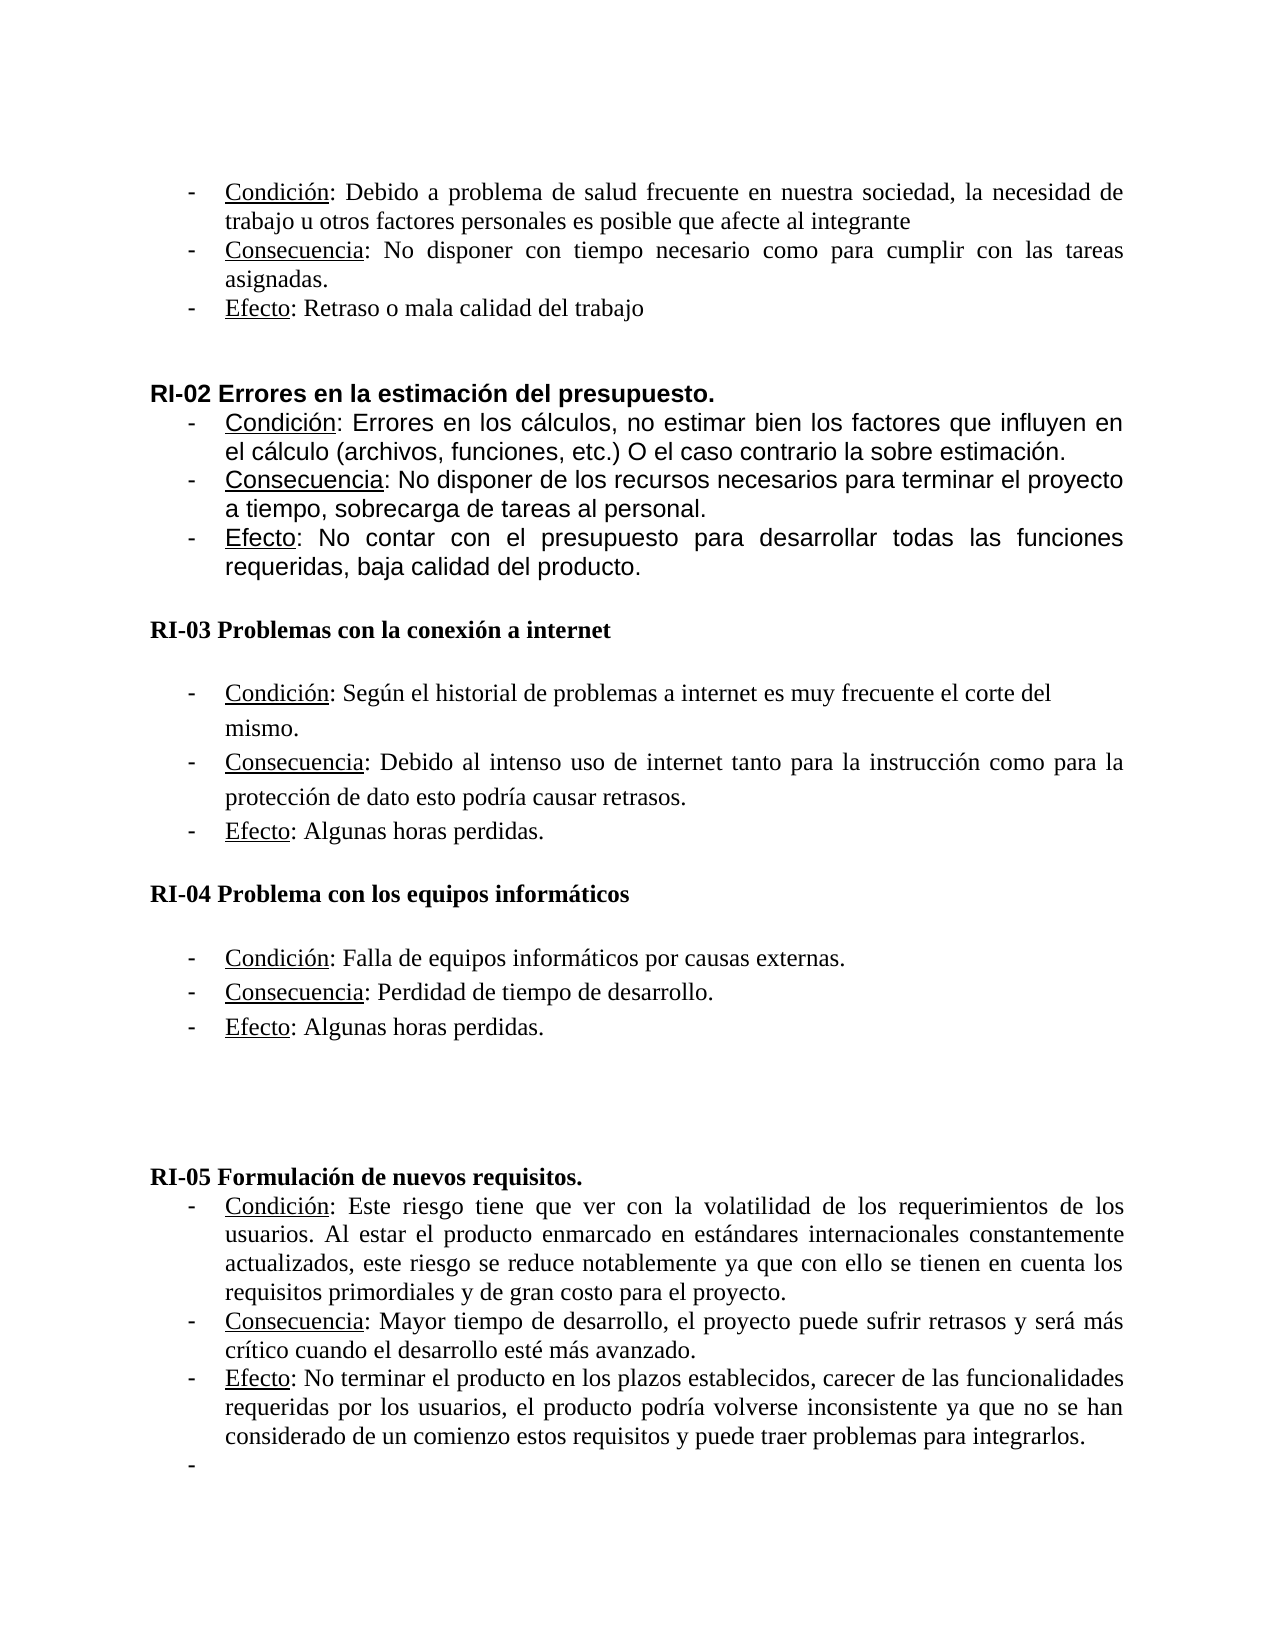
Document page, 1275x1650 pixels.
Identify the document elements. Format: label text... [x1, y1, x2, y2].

list Efecto: No terminar el producto en los plazos establecidos, carecer de las funcionalidades requeridas por los usuarios, el producto podría volverse inconsistente ya que no se han considerado de un comienzo estos requisitos y puede traer problemas para integrarlos. [187, 1363, 1125, 1450]
text RI-03 Problemas con la conexión a internet [150, 609, 1125, 644]
list Consecuencia: No disponer con tiempo necesario como para cumplir con las tareas asignadas. [187, 235, 1125, 292]
list Efecto: Retraso o mala calidad del trabajo [187, 292, 1125, 321]
list Consecuencia: Perdidad de tiempo de desarrollo. [187, 972, 1125, 1006]
list Condición: Según el historial de problemas a internet es muy frecuente el corte del mismo. [187, 673, 1125, 742]
list Efecto: No contar con el presupuesto para desarrollar todas las funciones requeridas, baja calidad del producto. [187, 523, 1125, 581]
list Consecuencia: No disponer de los recursos necesarios para terminar el proyecto a tiempo, sobrecarga de tareas al personal. [187, 466, 1125, 523]
list Consecuencia: Mayor tiempo de desarrollo, el proyecto puede sufrir retrasos y será más crítico cuando el desarrollo esté más avanzado. [187, 1306, 1125, 1363]
list Consecuencia: Debido al intenso uso de internet tanto para la instrucción como para la protección de dato esto podría causar retrasos. [187, 742, 1125, 810]
list Condición: Errores en los cálculos, no estimar bien los factores que influyen en el cálculo (archivos, funciones, etc.) O el caso contrario la sobre estimación. [187, 408, 1125, 466]
text RI-04 Problema con los equipos informáticos [150, 874, 1125, 908]
text RI-02 Errores en la estimación del presupuesto. [150, 379, 1125, 408]
list Efecto: Algunas horas perdidas. [187, 810, 1125, 845]
text RI-05 Formulación de nuevos requisitos. [150, 1162, 1125, 1191]
list Condición: Falla de equipos informáticos por causas externas. [187, 937, 1125, 972]
list Condición: Este riesgo tiene que ver con la volatilidad de los requerimientos de los usuarios. Al estar el producto enmarcado en estándares internacionales constantemente actualizados, este riesgo se reduce notablemente ya que con ello se tienen en cuenta los requisitos primordiales y de gran costo para el proyecto. [187, 1191, 1125, 1306]
list Efecto: Algunas horas perdidas. [187, 1006, 1125, 1041]
list Condición: Debido a problema de salud frecuente en nuestra sociedad, la necesidad de trabajo u otros factores personales es posible que afecte al integrante [187, 177, 1125, 235]
